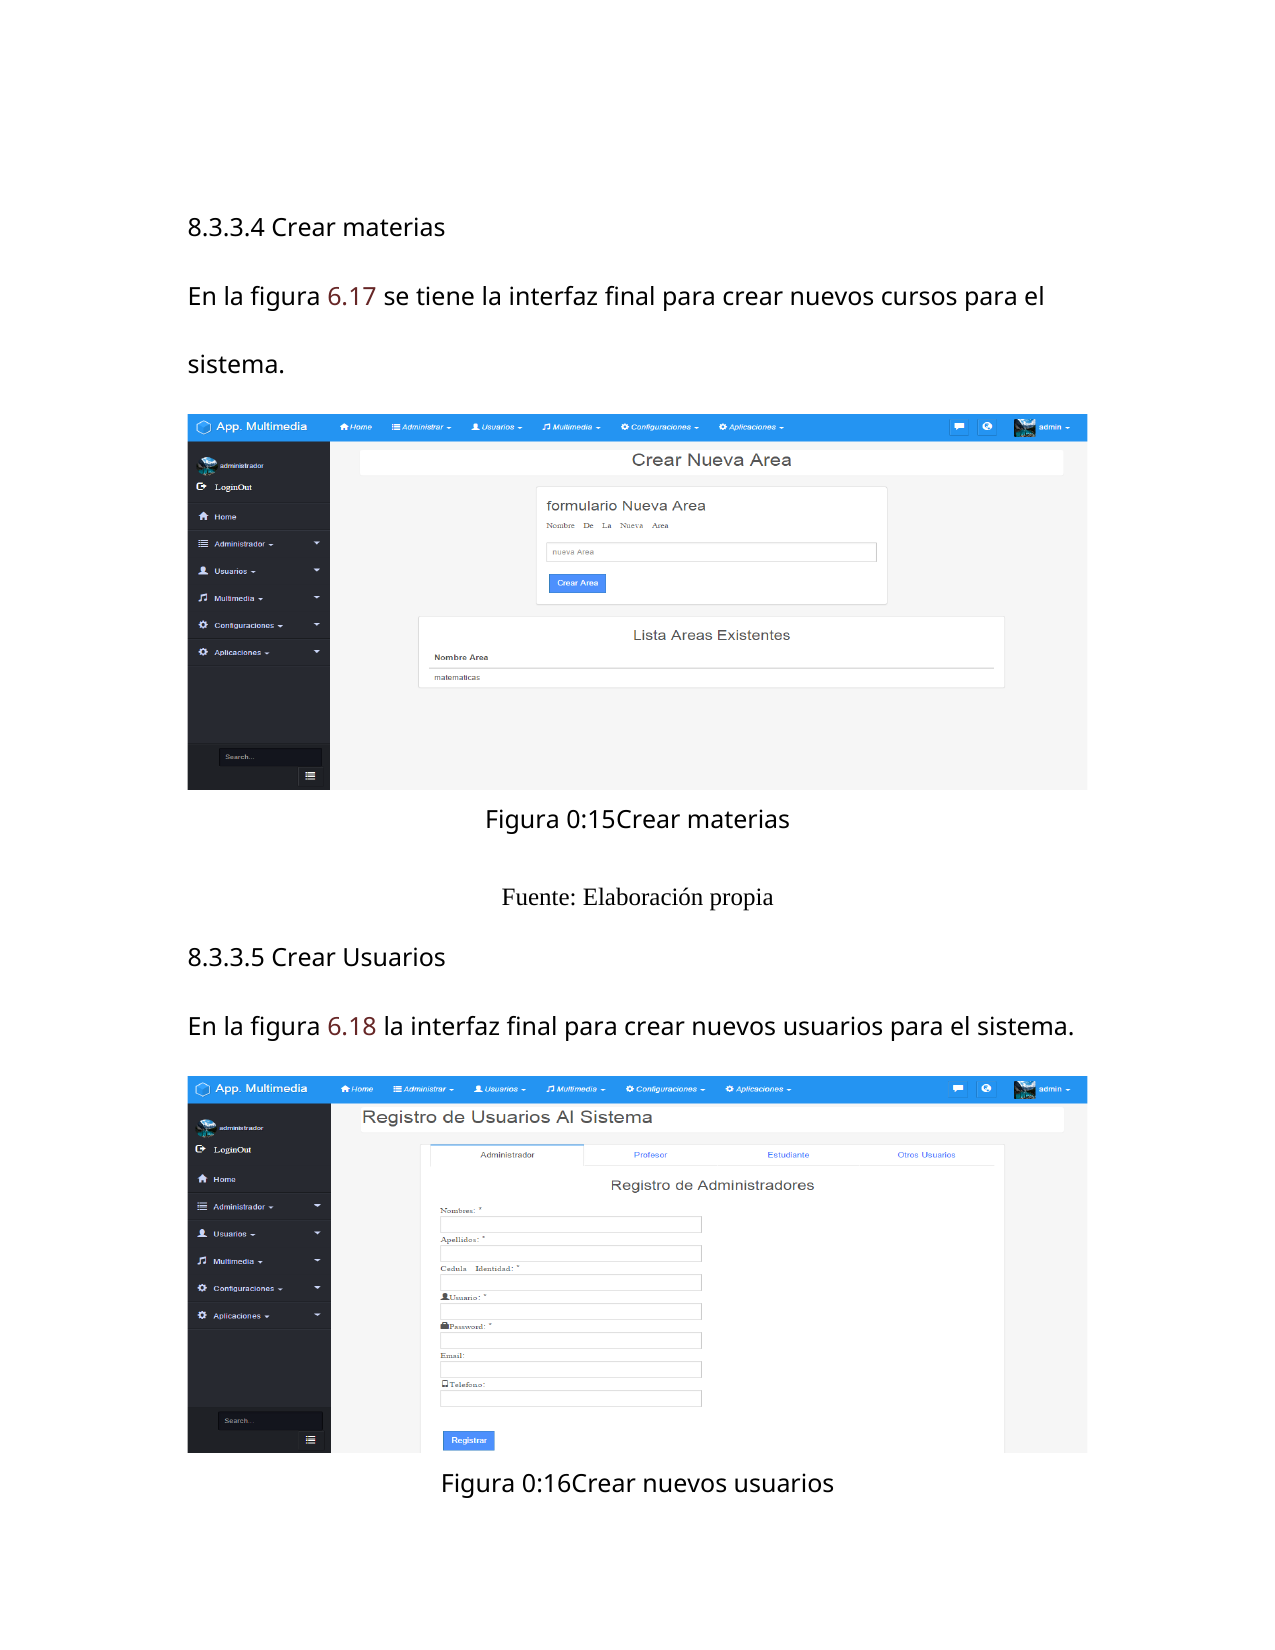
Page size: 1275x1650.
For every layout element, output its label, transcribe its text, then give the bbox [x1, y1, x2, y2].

text En la figura 6.17 se tiene la interfaz final para crear nuevos cursos para el sistema. [187, 278, 1087, 380]
text 8.3.3.5 Crear Usuarios [187, 940, 1087, 974]
text 8.3.3.4 Crear materias [187, 210, 1087, 244]
text Fuente: Elaboración propia [187, 882, 1087, 911]
text En la figura 6.18 la interfaz final para crear nuevos usuarios para el sistema. [187, 1008, 1087, 1042]
